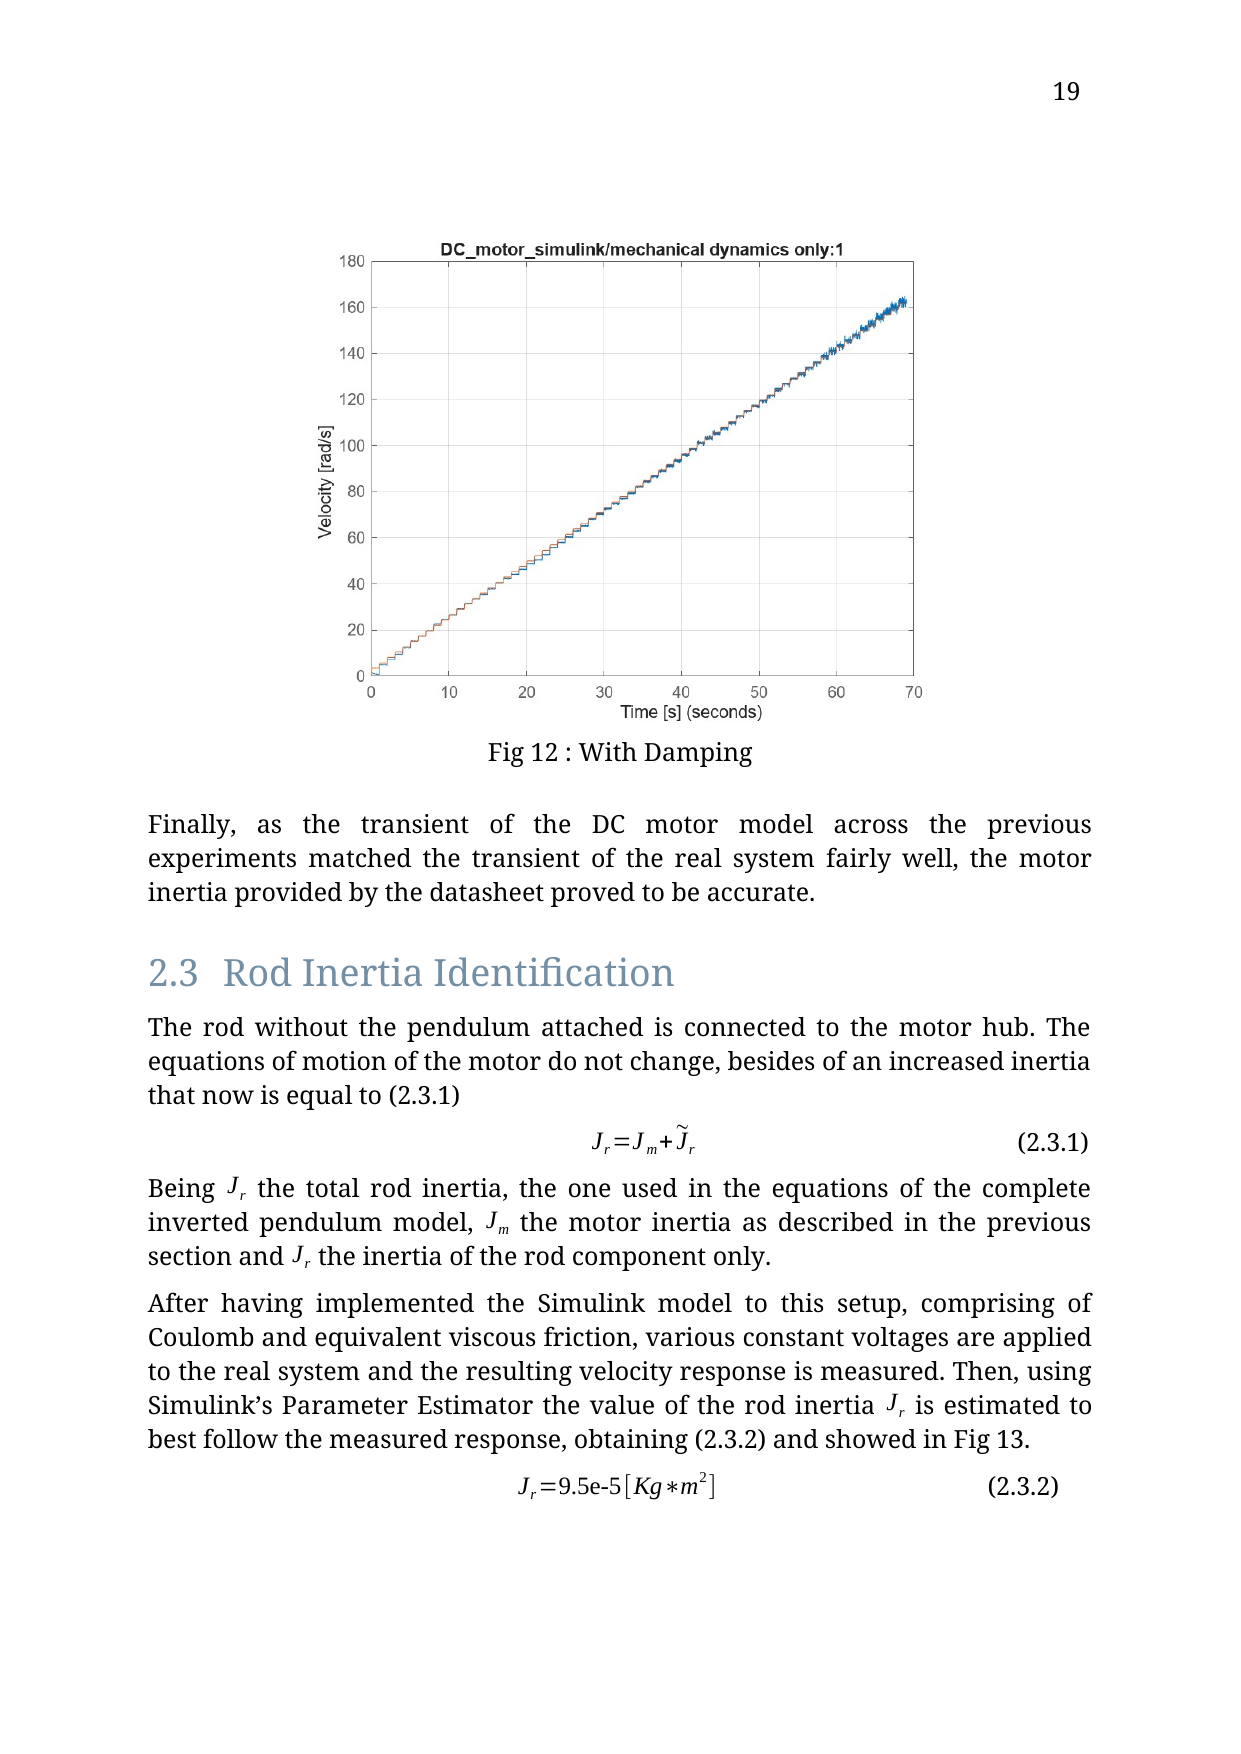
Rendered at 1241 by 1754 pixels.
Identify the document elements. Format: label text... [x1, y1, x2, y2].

text After having implemented the Simulink model to this setup, comprising of Coulomb and equivalent viscous friction, various constant voltages are applied to the real system and the resulting velocity response is measured. Then, using Simulink’s Parameter Estimator the value of the rod inertia is estimated to best follow the measured response, obtaining (2.3.2) and showed in Fig 13. [148, 1286, 1092, 1456]
text Fig 12 : With Damping [148, 735, 1092, 769]
subtitle Rod Inertia Identification [148, 946, 1092, 997]
text The rod without the pendulum attached is connected to the motor hub. The equations of motion of the motor do not change, besides of an increased inertia that now is equal to (2.3.1) [148, 1009, 1092, 1112]
text (2.3.2) [443, 1468, 1092, 1503]
picture [316, 236, 925, 723]
text Being the total rod inertia, the one used in the equations of the complete inverted pendulum model, the motor inertia as described in the previous section and the inertia of the rod component only. [148, 1171, 1092, 1273]
text (2.3.1) [516, 1124, 1092, 1158]
text Finally, as the transient of the DC motor model across the previous experiments matched the transient of the real system fairly well, the motor inertia provided by the datasheet proved to be accurate. [148, 806, 1092, 908]
